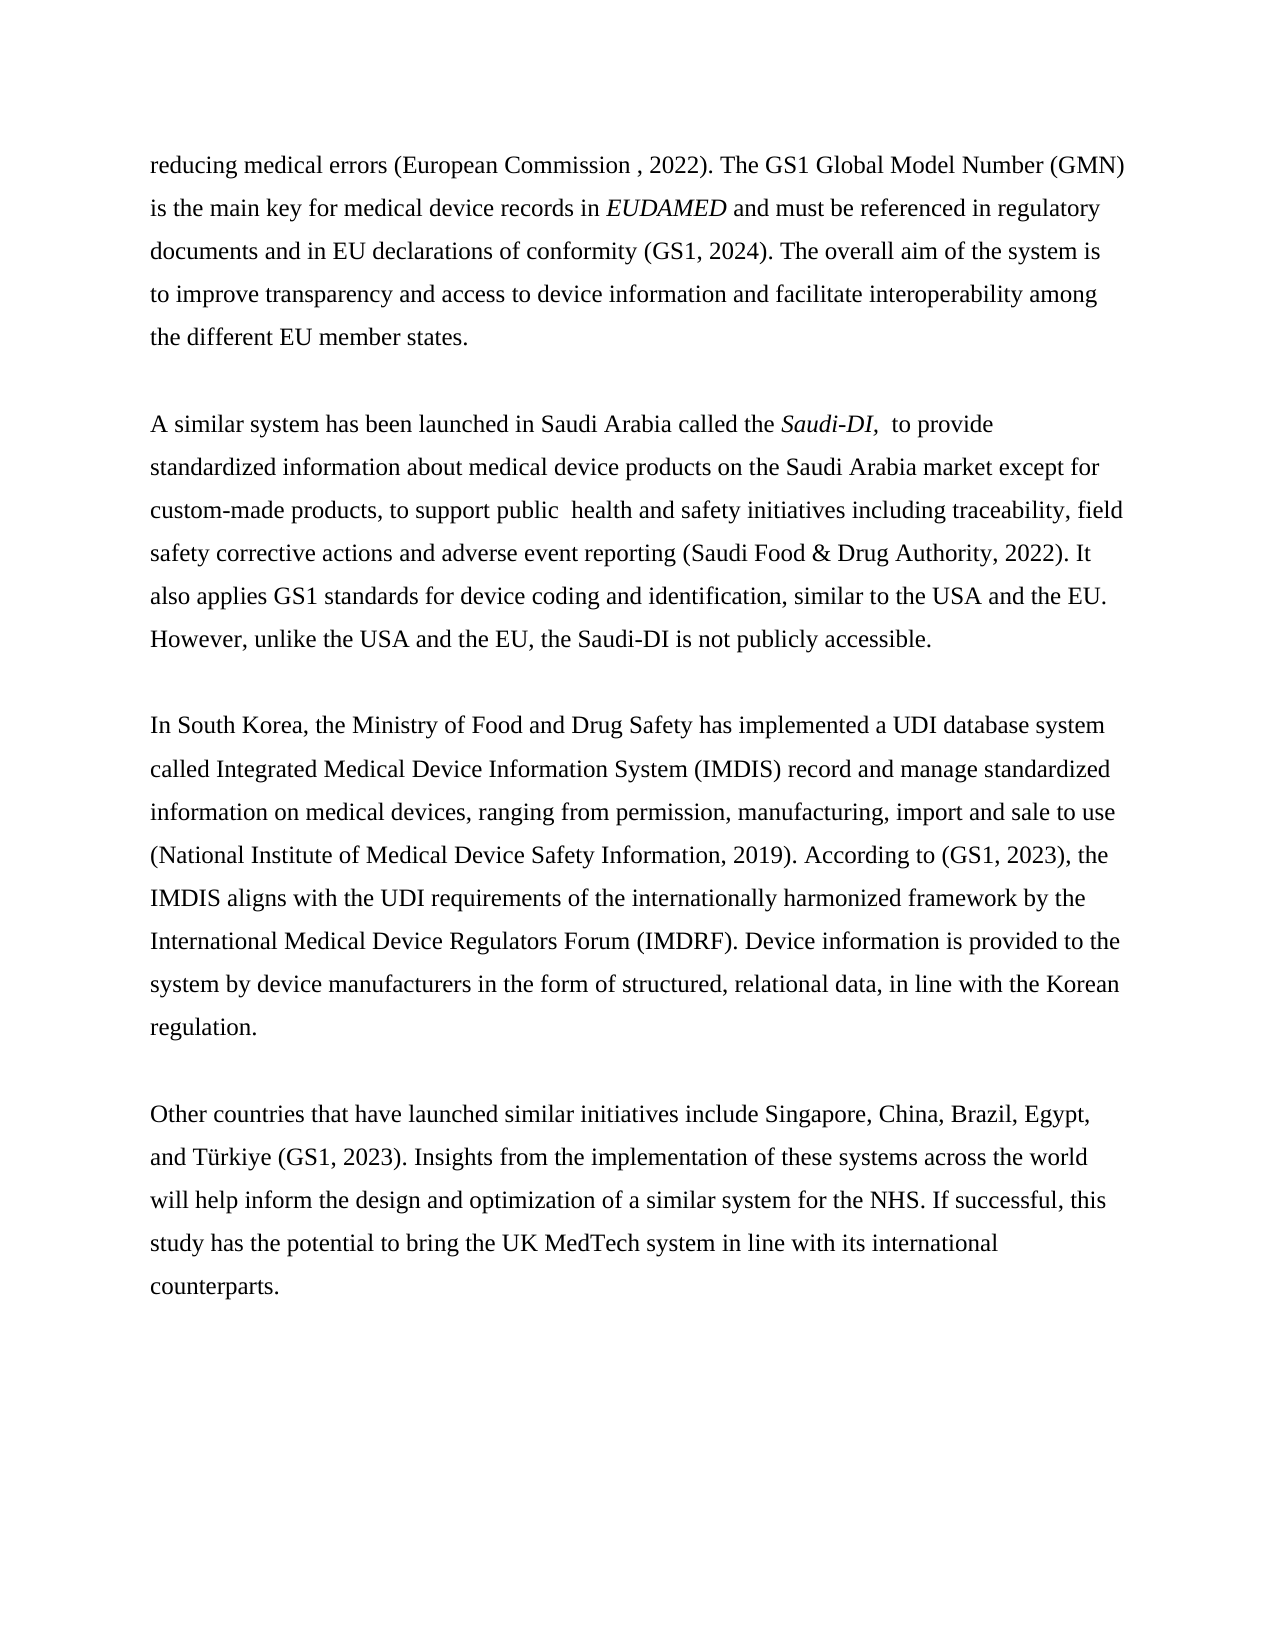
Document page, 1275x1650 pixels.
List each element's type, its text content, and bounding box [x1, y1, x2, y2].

text Other countries that have launched similar initiatives include Singapore, China, Brazil, Egypt, and Türkiye . Insights from the implementation of these systems across the world will help inform the design and optimization of a similar system for the NHS. If successful, this study has the potential to bring the UK MedTech system in line with its international counterparts. [150, 1099, 1125, 1300]
text In South Korea, the Ministry of Food and Drug Safety has implemented a UDI database system called Integrated Medical Device Information System (IMDIS) record and manage standardized information on medical devices, ranging from permission, manufacturing, import and sale to use . According to , the IMDIS aligns with the UDI requirements of the internationally harmonized framework by the International Medical Device Regulators Forum (IMDRF). Device information is provided to the system by device manufacturers in the form of structured, relational data, in line with the Korean regulation. [150, 711, 1125, 1041]
text A similar system has been launched in Saudi Arabia called the Saudi-DI, to provide standardized information about medical device products on the Saudi Arabia market except for custom-made products, to support public health and safety initiatives including traceability, field safety corrective actions and adverse event reporting . It also applies GS1 standards for device coding and identification, similar to the USA and the EU. However, unlike the USA and the EU, the Saudi-DI is not publicly accessible. [150, 409, 1125, 653]
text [150, 150, 1125, 351]
